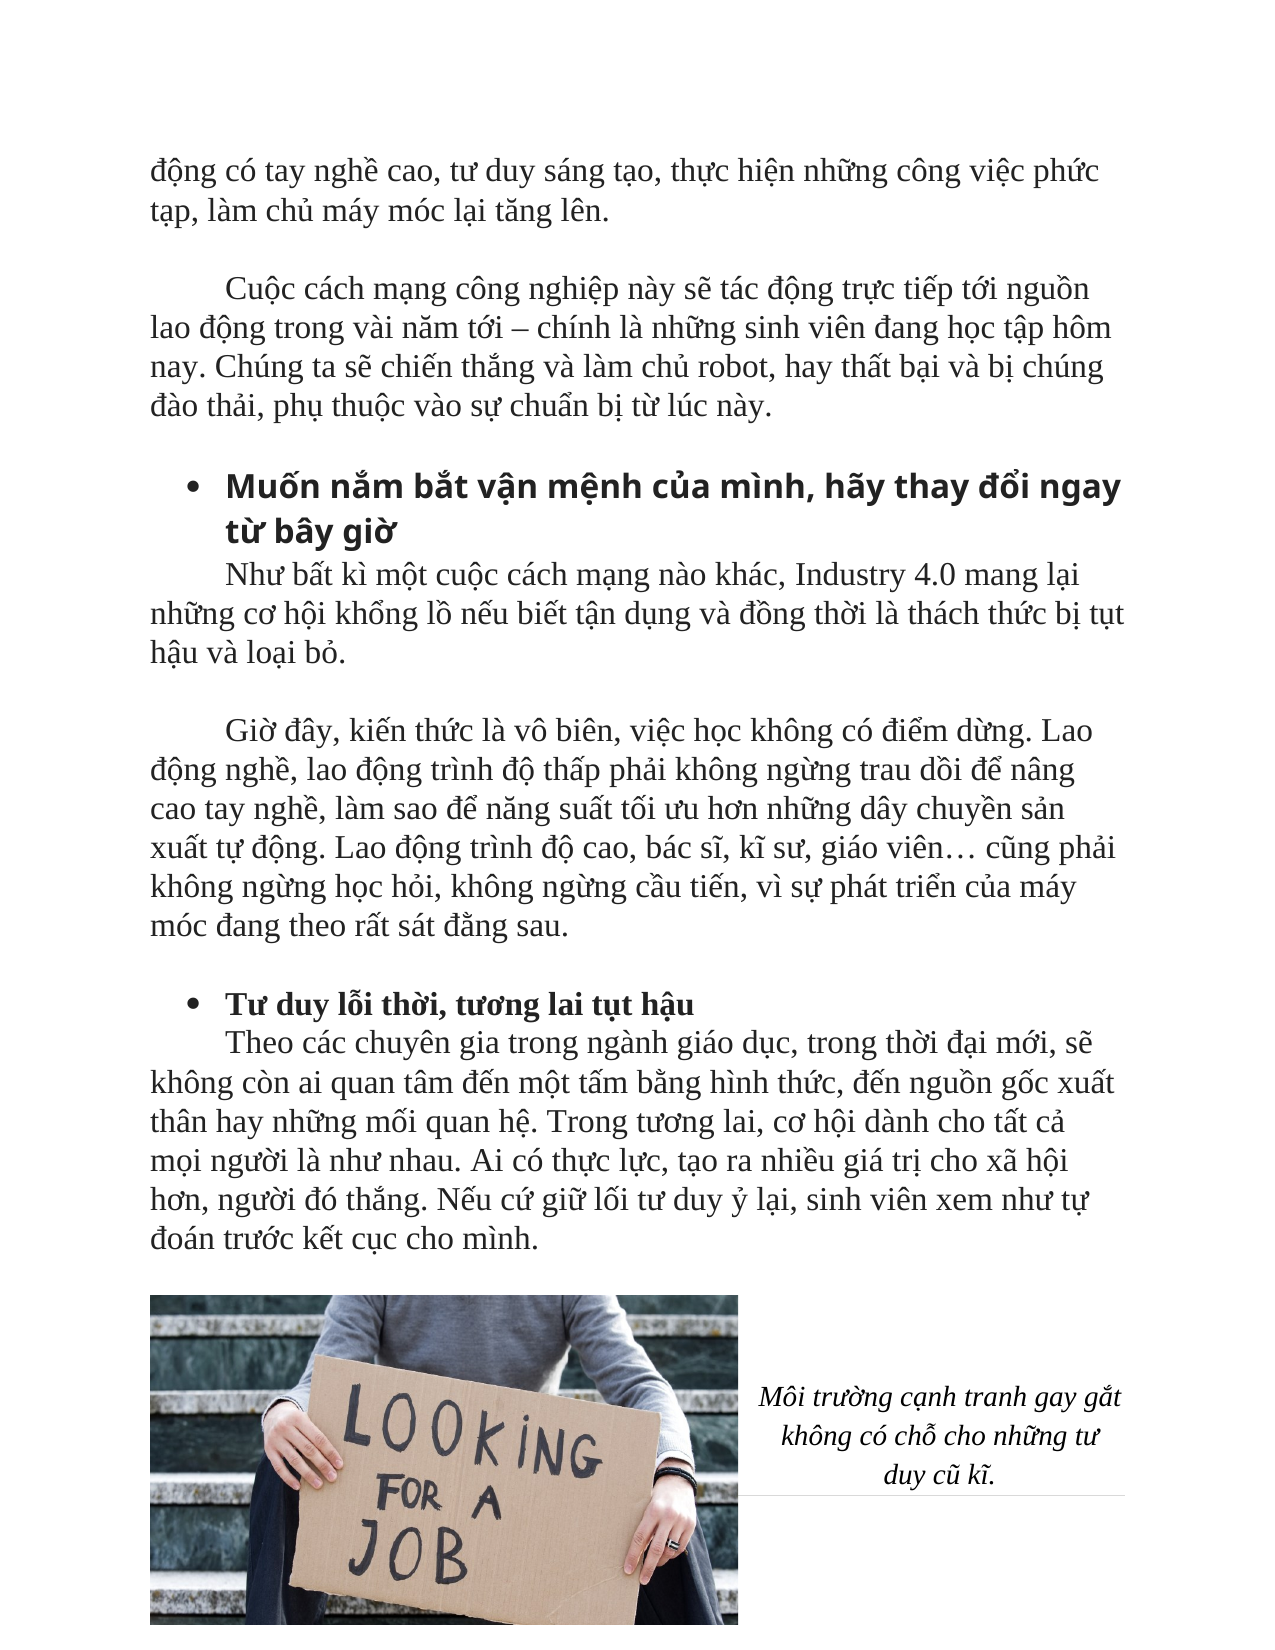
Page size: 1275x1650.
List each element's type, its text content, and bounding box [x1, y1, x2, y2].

list Muốn nắm bắt vận mệnh của mình, hãy thay đổi ngay từ bây giờ [187, 462, 1125, 553]
text Cuộc cách mạng công nghiệp này sẽ tác động trực tiếp tới nguồn lao động trong vài năm tới – chính là những sinh viên đang học tập hôm nay. Chúng ta sẽ chiến thắng và làm chủ robot, hay thất bại và bị chúng đào thải, phụ thuộc vào sự chuẩn bị từ lúc này. [150, 267, 1125, 423]
text Như bất kì một cuộc cách mạng nào khác, Industry 4.0 mang lại những cơ hội khổng lồ nếu biết tận dụng và đồng thời là thách thức bị tụt hậu và loại bỏ. [150, 553, 1125, 671]
list Tư duy lỗi thời, tương lai tụt hậu [187, 983, 1125, 1022]
text Môi trường cạnh tranh gay gắt không có chỗ cho những tư duy cũ kĩ. [739, 1374, 1125, 1491]
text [150, 150, 1125, 228]
text Theo các chuyên gia trong ngành giáo dục, trong thời đại mới, sẽ không còn ai quan tâm đến một tấm bằng hình thức, đến nguồn gốc xuất thân hay những mối quan hệ. Trong tương lai, cơ hội dành cho tất cả mọi người là như nhau. Ai có thực lực, tạo ra nhiều giá trị cho xã hội hơn, người đó thắng. Nếu cứ giữ lối tư duy ỷ lại, sinh viên xem như tự đoán trước kết cục cho mình. [150, 1022, 1125, 1256]
picture [150, 1295, 739, 1625]
text Giờ đây, kiến thức là vô biên, việc học không có điểm dừng. Lao động nghề, lao động trình độ thấp phải không ngừng trau dồi để nâng cao tay nghề, làm sao để năng suất tối ưu hơn những dây chuyền sản xuất tự động. Lao động trình độ cao, bác sĩ, kĩ sư, giáo viên… cũng phải không ngừng học hỏi, không ngừng cầu tiến, vì sự phát triển của máy móc đang theo rất sát đằng sau. [150, 709, 1125, 944]
